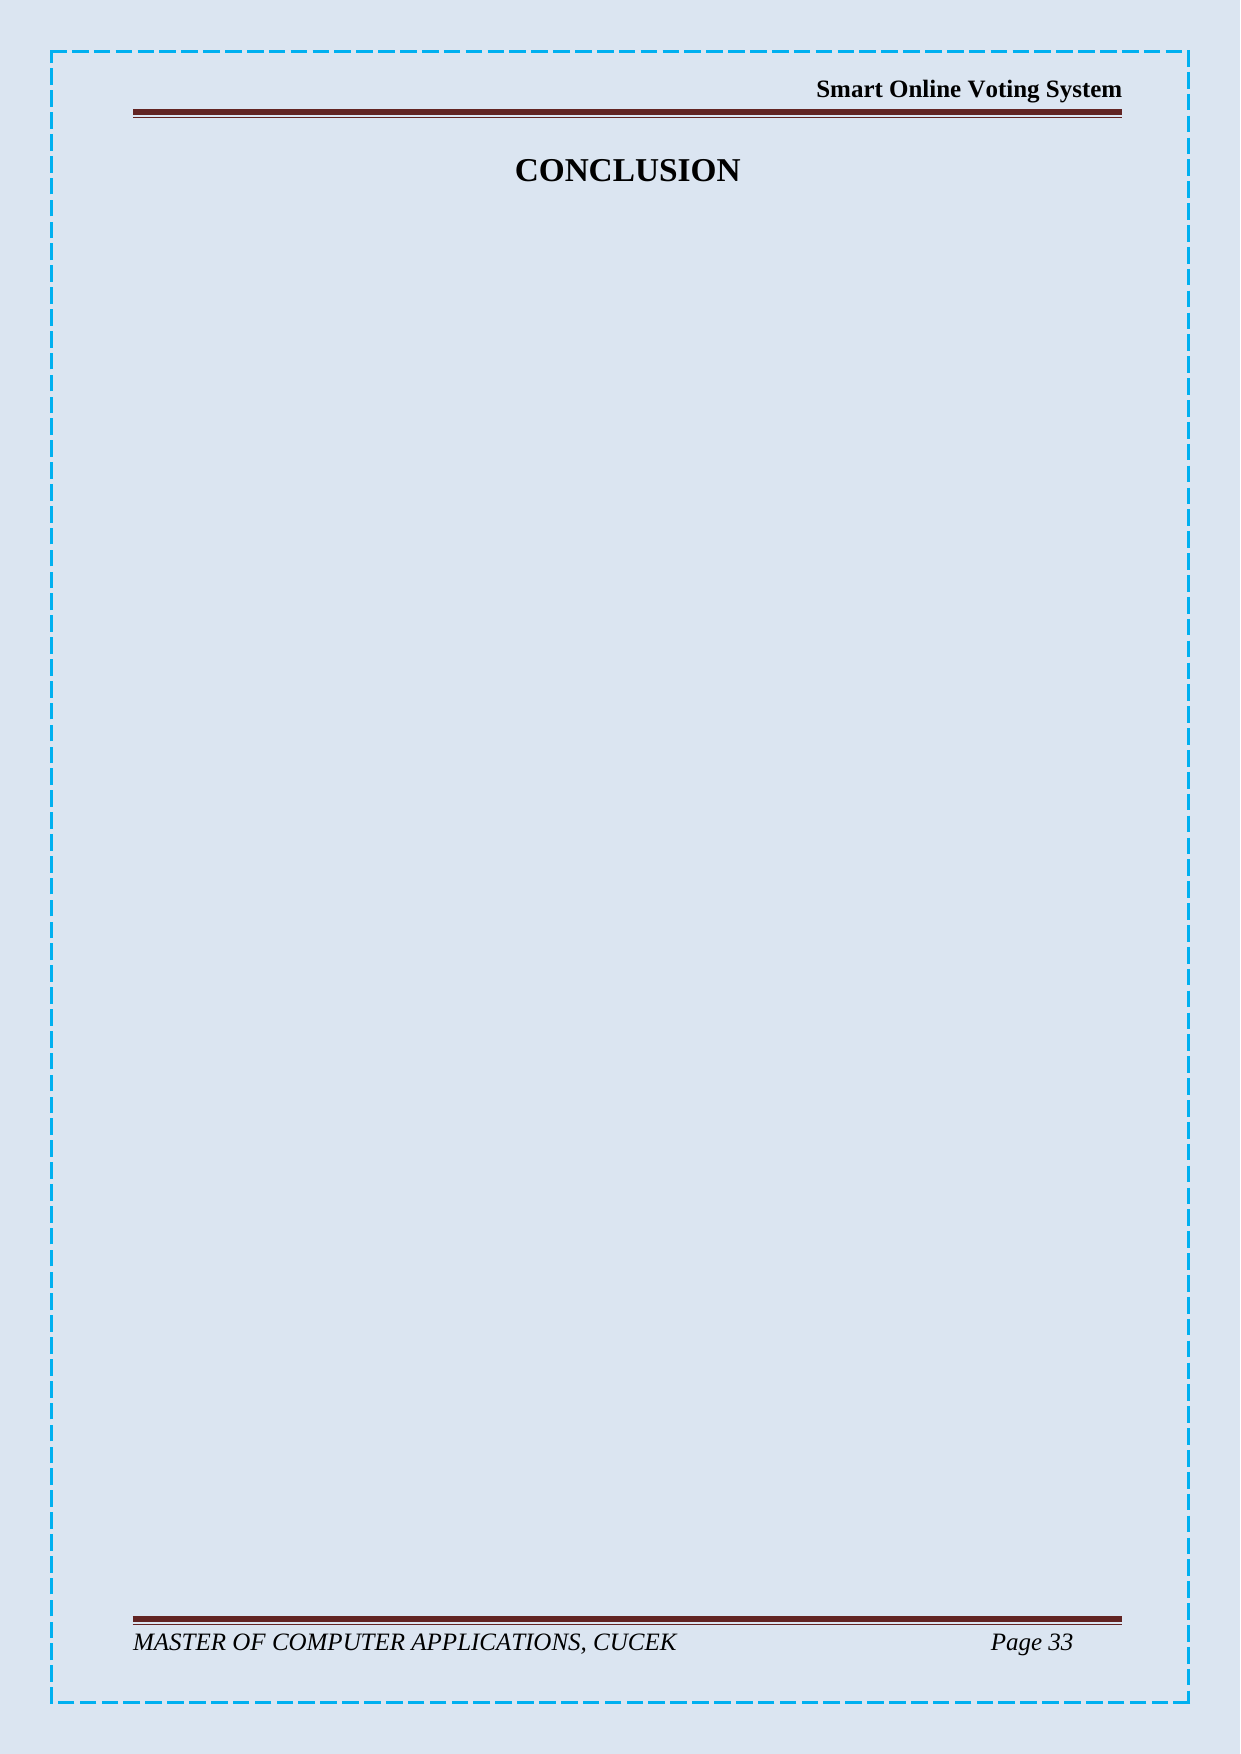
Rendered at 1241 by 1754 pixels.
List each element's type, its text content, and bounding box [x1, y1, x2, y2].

text CONCLUSION [133, 150, 1122, 188]
